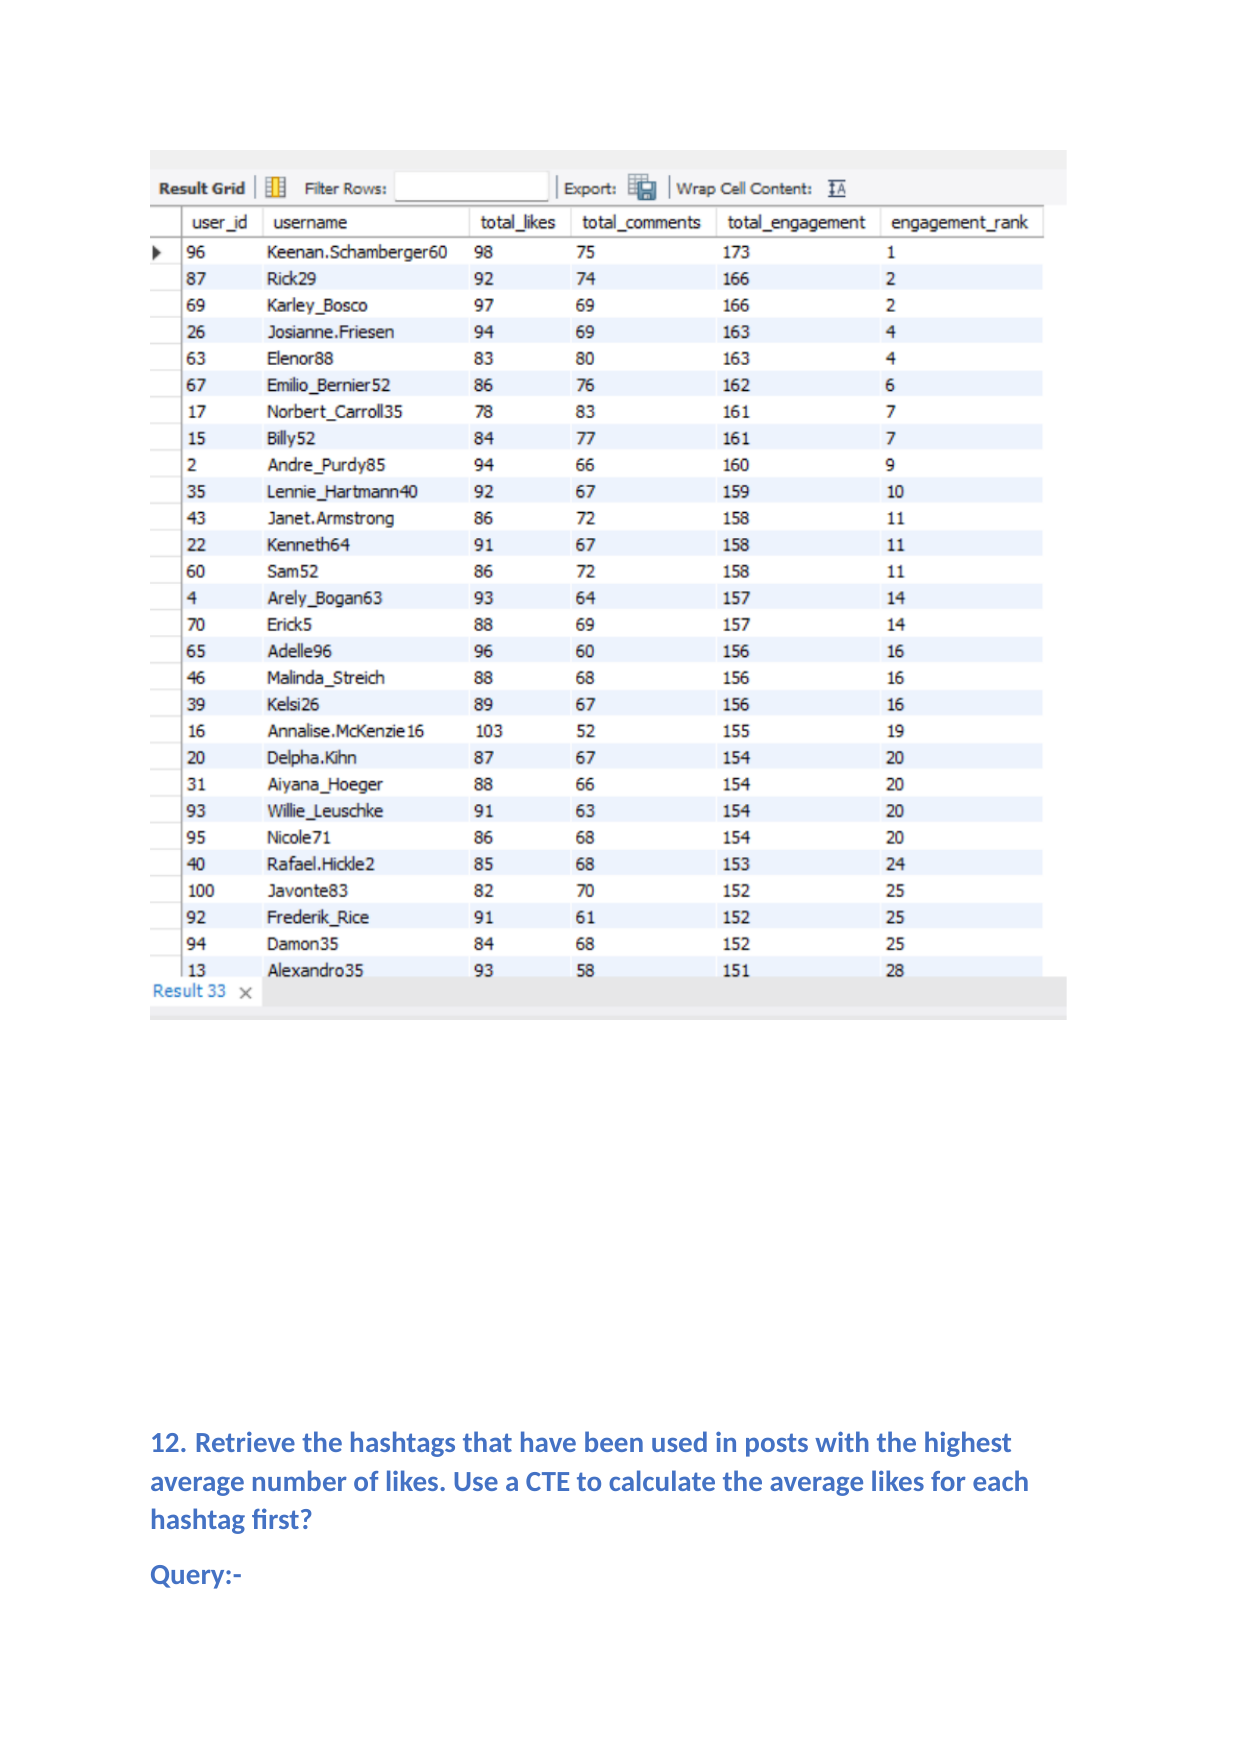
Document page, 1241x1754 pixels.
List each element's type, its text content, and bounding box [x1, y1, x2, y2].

picture [150, 150, 1067, 1020]
text Query:- [150, 1556, 1090, 1592]
text 12. Retrieve the hashtags that have been used in posts with the highest average number of likes. Use a CTE to calculate the average likes for each hashtag first? [150, 1424, 1090, 1537]
